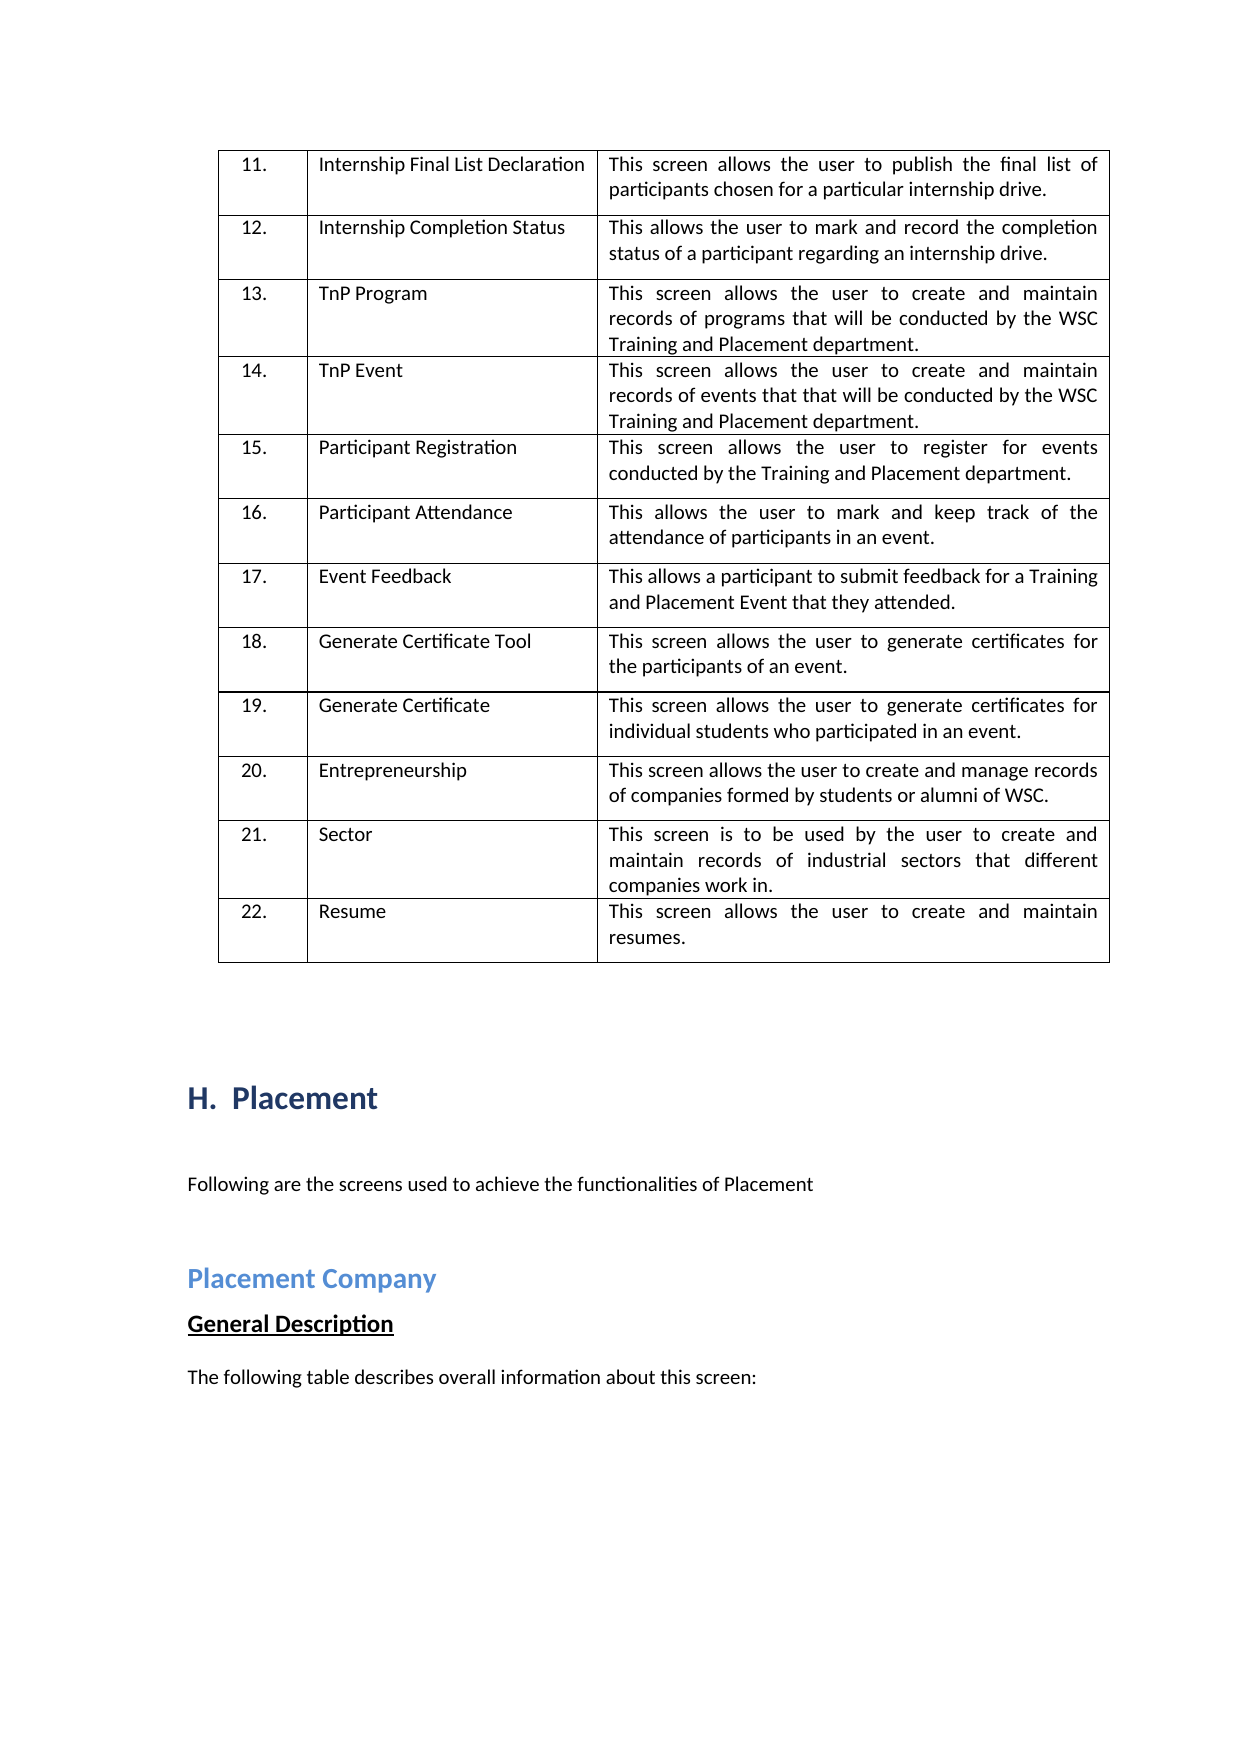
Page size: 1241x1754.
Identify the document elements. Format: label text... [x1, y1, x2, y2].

table_cell This screen allows the user to generate certificates for individual students who participated in an event. [598, 693, 1109, 756]
table_cell Participant Registration [308, 435, 597, 498]
table_cell [219, 357, 307, 433]
table_cell Entrepreneurship [308, 757, 597, 820]
table_cell This allows the user to mark and keep track of the attendance of participants in an event. [598, 499, 1109, 562]
table_cell This screen allows the user to create and maintain records of programs that will be conducted by the WSC Training and Placement department. [598, 280, 1109, 356]
table_cell Generate Certificate [308, 693, 597, 756]
table_cell This screen allows the user to generate certificates for the participants of an event. [598, 628, 1109, 691]
table_cell This screen allows the user to publish the final list of participants chosen for a particular internship drive. [598, 151, 1109, 214]
subtitle Placement [187, 1077, 1053, 1118]
text The following table describes overall information about this screen: [187, 1364, 1053, 1389]
table_cell This allows the user to mark and record the completion status of a participant regarding an internship drive. [598, 216, 1109, 279]
table_cell [219, 757, 307, 820]
table_cell [219, 628, 307, 691]
list General Description [187, 1308, 1053, 1339]
table_cell [219, 280, 307, 356]
table_cell [219, 821, 307, 898]
table_cell [219, 564, 307, 627]
table_cell [219, 499, 307, 562]
table_cell This screen is to be used by the user to create and maintain records of industrial sectors that different companies work in. [598, 821, 1109, 898]
table_cell [219, 693, 307, 756]
table_cell This screen allows the user to create and manage records of companies formed by students or alumni of WSC. [598, 757, 1109, 820]
table_cell [219, 151, 307, 214]
table_cell Internship Final List Declaration [308, 151, 597, 214]
table_cell [219, 216, 307, 279]
table_cell This screen allows the user to create and maintain resumes. [598, 899, 1109, 962]
table_cell Generate Certificate Tool [308, 628, 597, 691]
table_cell This screen allows the user to create and maintain records of events that that will be conducted by the WSC Training and Placement department. [598, 357, 1109, 433]
table_cell [219, 899, 307, 962]
table_cell TnP Program [308, 280, 597, 356]
table_cell Sector [308, 821, 597, 898]
table_cell Participant Attendance [308, 499, 597, 562]
table_cell Internship Completion Status [308, 216, 597, 279]
table_cell This allows a participant to submit feedback for a Training and Placement Event that they attended. [598, 564, 1109, 627]
table_cell Event Feedback [308, 564, 597, 627]
text Following are the screens used to achieve the functionalities of Placement [187, 1171, 1053, 1197]
table_cell This screen allows the user to register for events conducted by the Training and Placement department. [598, 435, 1109, 498]
subtitle Placement Company [187, 1260, 1053, 1296]
table_cell TnP Event [308, 357, 597, 433]
table_cell Resume [308, 899, 597, 962]
table_cell [219, 435, 307, 498]
